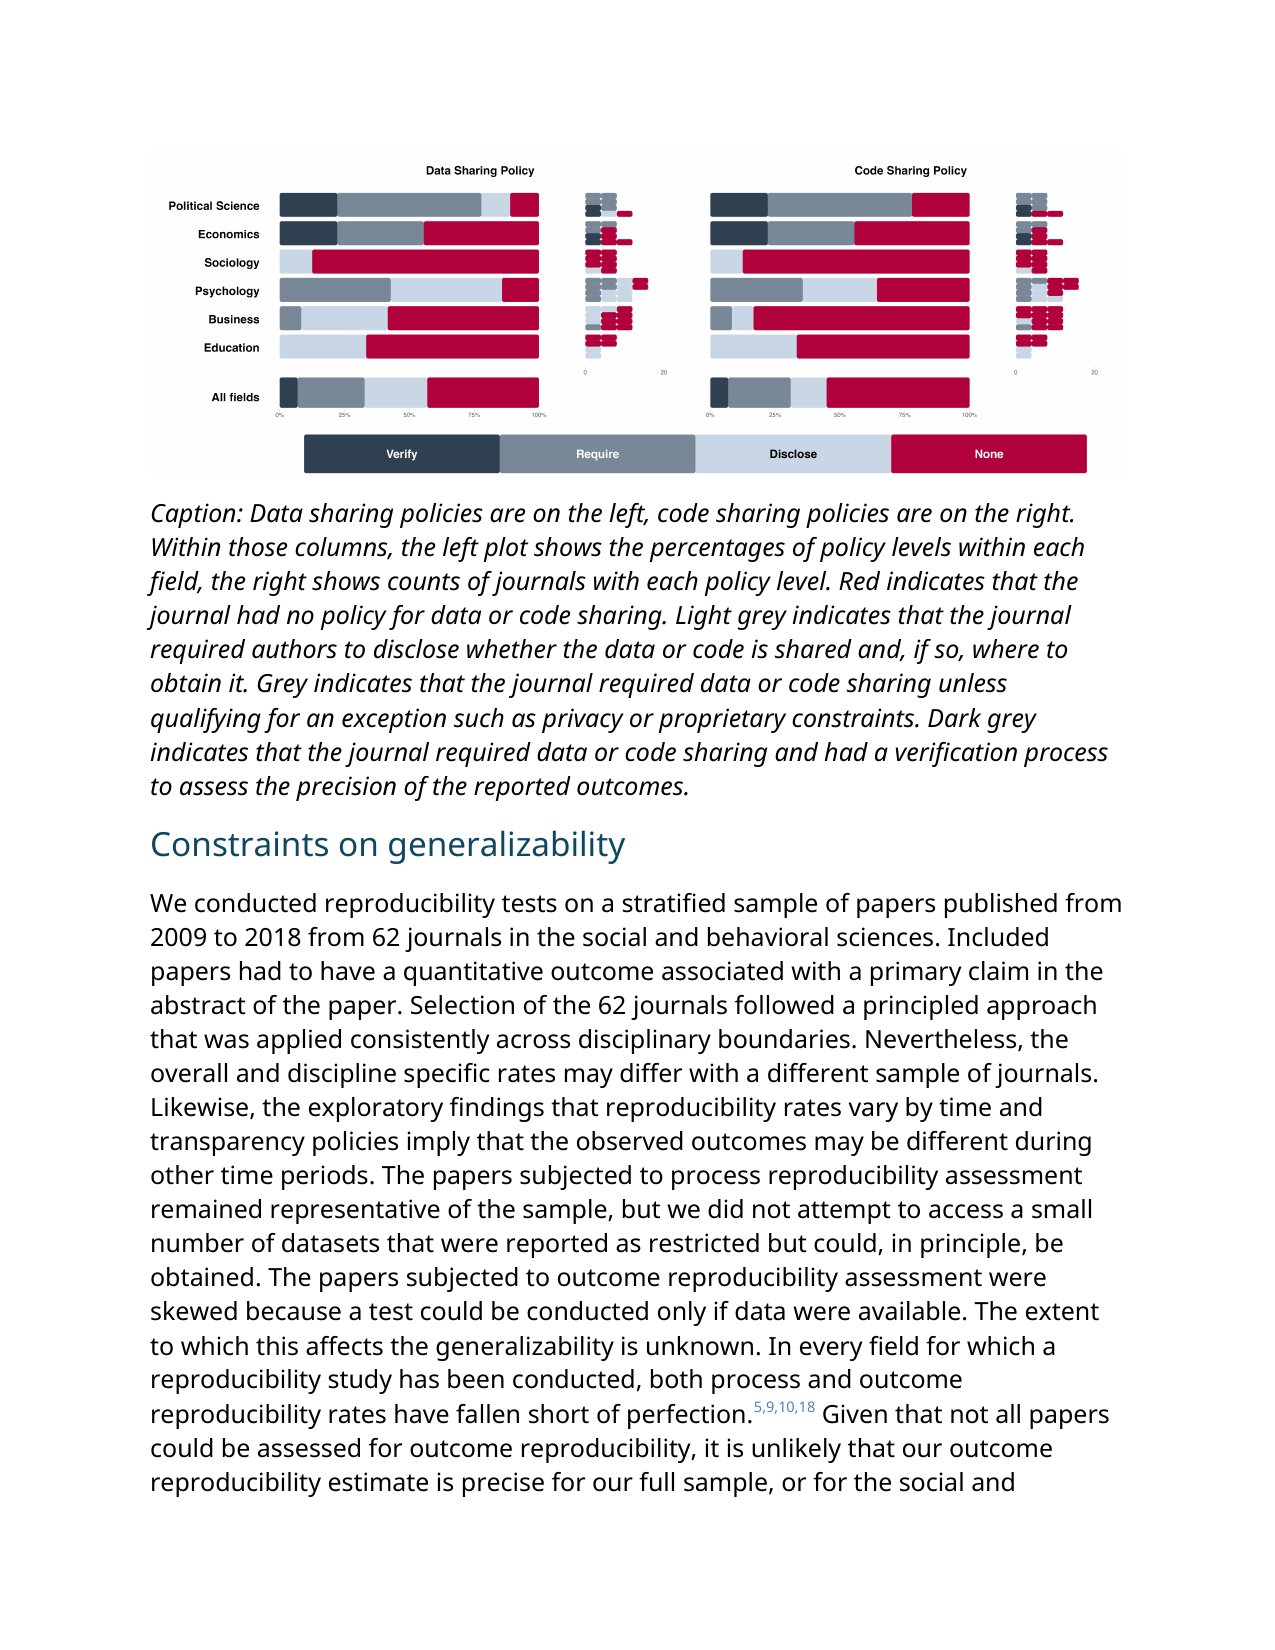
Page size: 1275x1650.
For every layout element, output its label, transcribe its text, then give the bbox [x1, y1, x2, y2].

picture [150, 150, 1125, 475]
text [150, 885, 1125, 1498]
text Caption: Data sharing policies are on the left, code sharing policies are on the right. Within those columns, the left plot shows the percentages of policy levels within each field, the right shows counts of journals with each policy level. Red indicates that the journal had no policy for data or code sharing. Light grey indicates that the journal required authors to disclose whether the data or code is shared and, if so, where to obtain it. Grey indicates that the journal required data or code sharing unless qualifying for an exception such as privacy or proprietary constraints. Dark grey indicates that the journal required data or code sharing and had a verification process to assess the precision of the reported outcomes. [150, 496, 1125, 802]
subtitle Constraints on generalizability [150, 821, 1125, 867]
